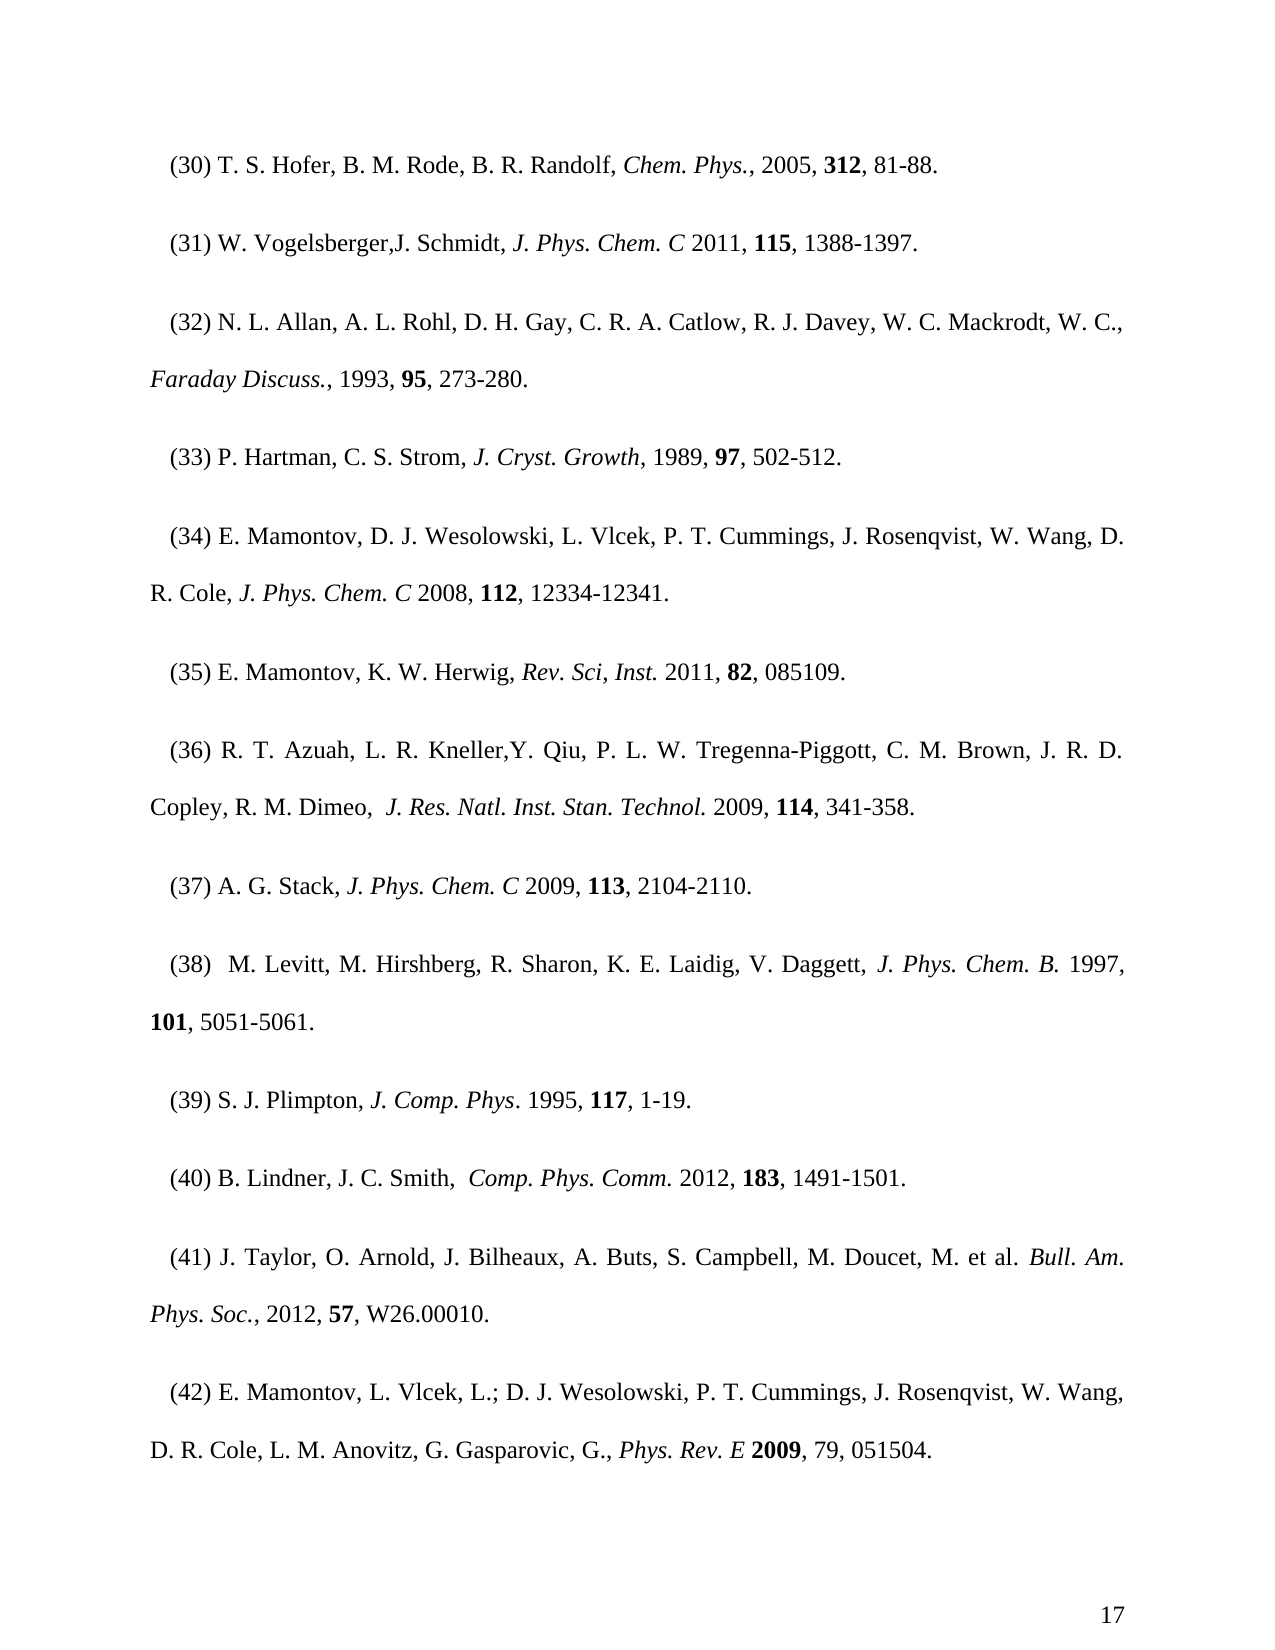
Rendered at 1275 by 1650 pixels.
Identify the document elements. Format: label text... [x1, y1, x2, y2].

text (40) B. Lindner, J. C. Smith, Comp. Phys. Comm. 2012, 183, 1491-1501. [150, 1163, 1125, 1192]
text (37) A. G. Stack, J. Phys. Chem. C 2009, 113, 2104-2110. [150, 871, 1125, 899]
text (32) N. L. Allan, A. L. Rohl, D. H. Gay, C. R. A. Catlow, R. J. Davey, W. C. Mackrodt, W. C., Faraday Discuss., 1993, 95, 273-280. [150, 307, 1125, 393]
text (39) S. J. Plimpton, J. Comp. Phys. 1995, 117, 1-19. [150, 1085, 1125, 1114]
text (42) E. Mamontov, L. Vlcek, L.; D. J. Wesolowski, P. T. Cummings, J. Rosenqvist, W. Wang, D. R. Cole, L. M. Anovitz, G. Gasparovic, G., Phys. Rev. E 2009, 79, 051504. [150, 1377, 1125, 1464]
text (33) P. Hartman, C. S. Strom, J. Cryst. Growth, 1989, 97, 502-512. [150, 442, 1125, 471]
text (30) T. S. Hofer, B. M. Rode, B. R. Randolf, Chem. Phys., 2005, 312, 81-88. [150, 150, 1125, 179]
text (38) M. Levitt, M. Hirshberg, R. Sharon, K. E. Laidig, V. Daggett, J. Phys. Chem. B. 1997, 101, 5051-5061. [150, 949, 1125, 1035]
text (31) W. Vogelsberger,J. Schmidt, J. Phys. Chem. C 2011, 115, 1388-1397. [150, 228, 1125, 257]
text (34) E. Mamontov, D. J. Wesolowski, L. Vlcek, P. T. Cummings, J. Rosenqvist, W. Wang, D. R. Cole, J. Phys. Chem. C 2008, 112, 12334-12341. [150, 521, 1125, 607]
text (41) J. Taylor, O. Arnold, J. Bilheaux, A. Buts, S. Campbell, M. Doucet, M. et al. Bull. Am. Phys. Soc., 2012, 57, W26.00010. [150, 1242, 1125, 1328]
text (36) R. T. Azuah, L. R. Kneller,Y. Qiu, P. L. W. Tregenna-Piggott, C. M. Brown, J. R. D. Copley, R. M. Dimeo, J. Res. Natl. Inst. Stan. Technol. 2009, 114, 341-358. [150, 735, 1125, 821]
text (35) E. Mamontov, K. W. Herwig, Rev. Sci, Inst. 2011, 82, 085109. [150, 657, 1125, 685]
